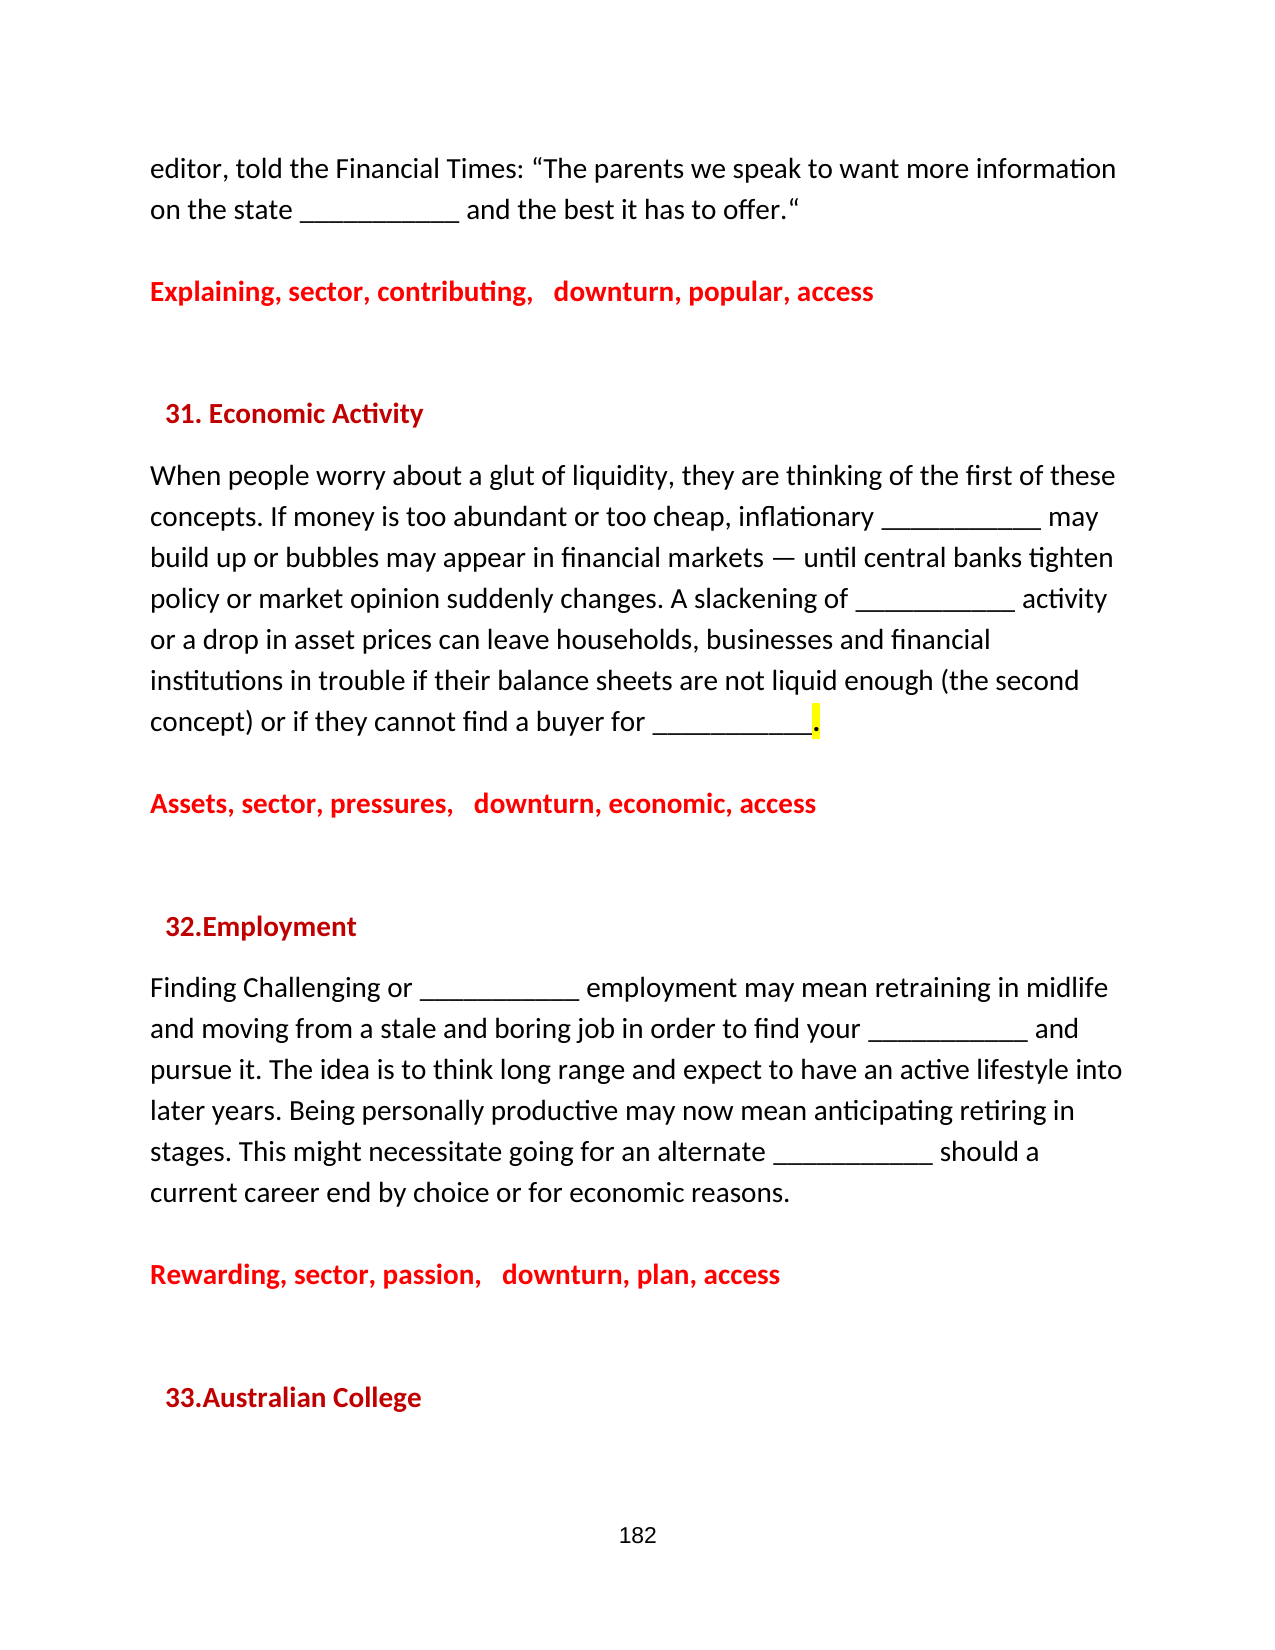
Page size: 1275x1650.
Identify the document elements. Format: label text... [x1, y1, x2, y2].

text Finding Challenging or ___________ employment may mean retraining in midlife and moving from a stale and boring job in order to find your ___________ and pursue it. The idea is to think long range and expect to have an active lifestyle into later years. Being personally productive may now mean anticipating retiring in stages. This might necessitate going for an alternate ___________ should a current career end by choice or for economic reasons. [150, 969, 1125, 1210]
text Rewarding, sector, passion, downturn, plan, access [150, 1256, 1125, 1292]
text Explaining, sector, contributing, downturn, popular, access [150, 273, 1125, 308]
list Australian College [165, 1379, 1125, 1414]
text When people worry about a glut of liquidity, they are thinking of the first of these concepts. If money is too abundant or too cheap, inflationary ___________ may build up or bubbles may appear in financial markets — until central banks tighten policy or market opinion suddenly changes. A slackening of ___________ activity or a drop in asset prices can leave households, businesses and financial institutions in trouble if their balance sheets are not liquid enough (the second concept) or if they cannot find a buyer for ___________. [150, 457, 1125, 739]
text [150, 150, 1125, 227]
list Employment [165, 908, 1125, 943]
list Economic Activity [165, 396, 1125, 431]
text Assets, sector, pressures, downturn, economic, access [150, 785, 1125, 821]
